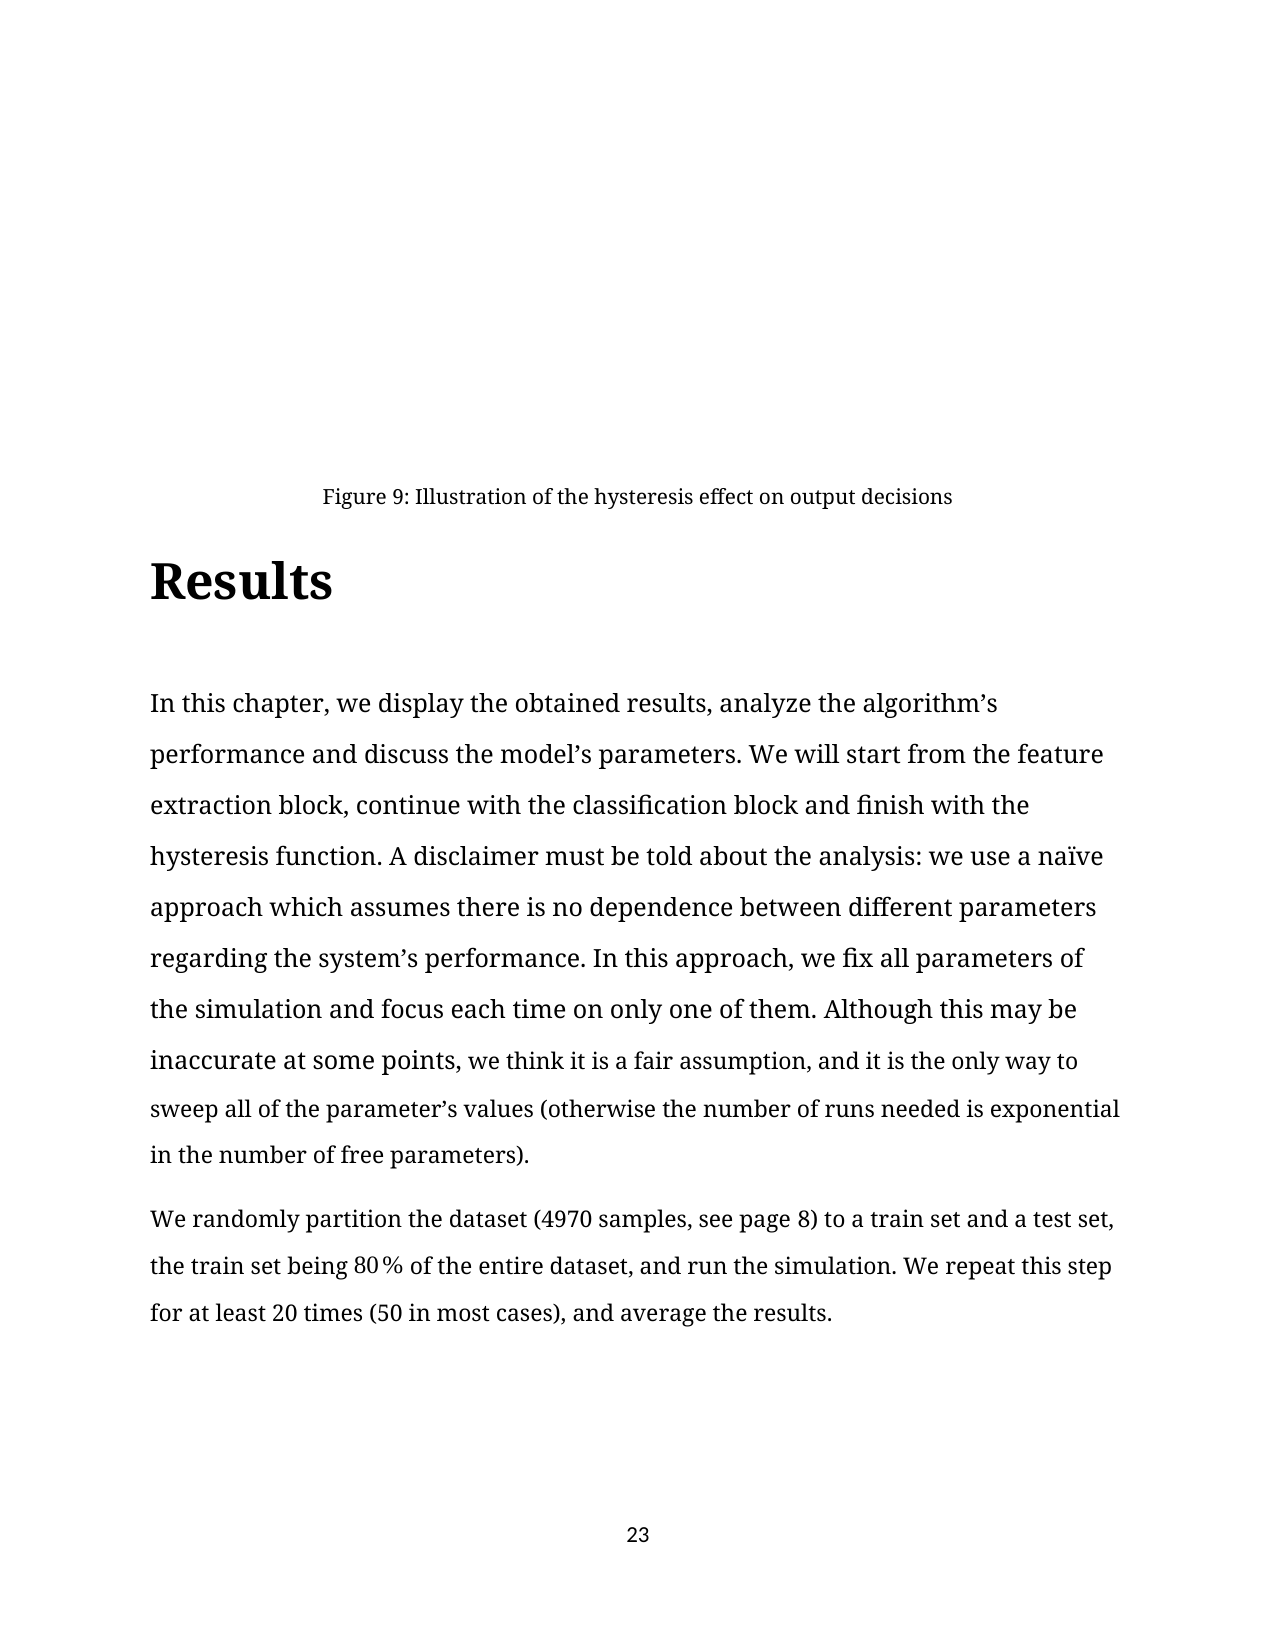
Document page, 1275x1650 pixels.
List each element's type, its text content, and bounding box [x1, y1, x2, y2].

text In this chapter, we display the obtained results, analyze the algorithm’s performance and discuss the model’s parameters. We will start from the feature extraction block, continue with the classification block and finish with the hysteresis function. A disclaimer must be told about the analysis: we use a naïve approach which assumes there is no dependence between different parameters regarding the system’s performance. In this approach, we fix all parameters of the simulation and focus each time on only one of them. Although this may be inaccurate at some points, we think it is a fair assumption, and it is the only way to sweep all of the parameter’s values (otherwise the number of runs needed is exponential in the number of free parameters). [150, 686, 1125, 1171]
text We randomly partition the dataset (4970 samples, see page 5) to a train set and a test set, the train set being of the entire dataset, and run the simulation. We repeat this step for at least 20 times (50 in most cases), and average the results. [150, 1203, 1125, 1328]
text Figure 9: Illustration of the hysteresis effect on output decisions [150, 482, 1125, 511]
subtitle Results [150, 546, 1125, 614]
